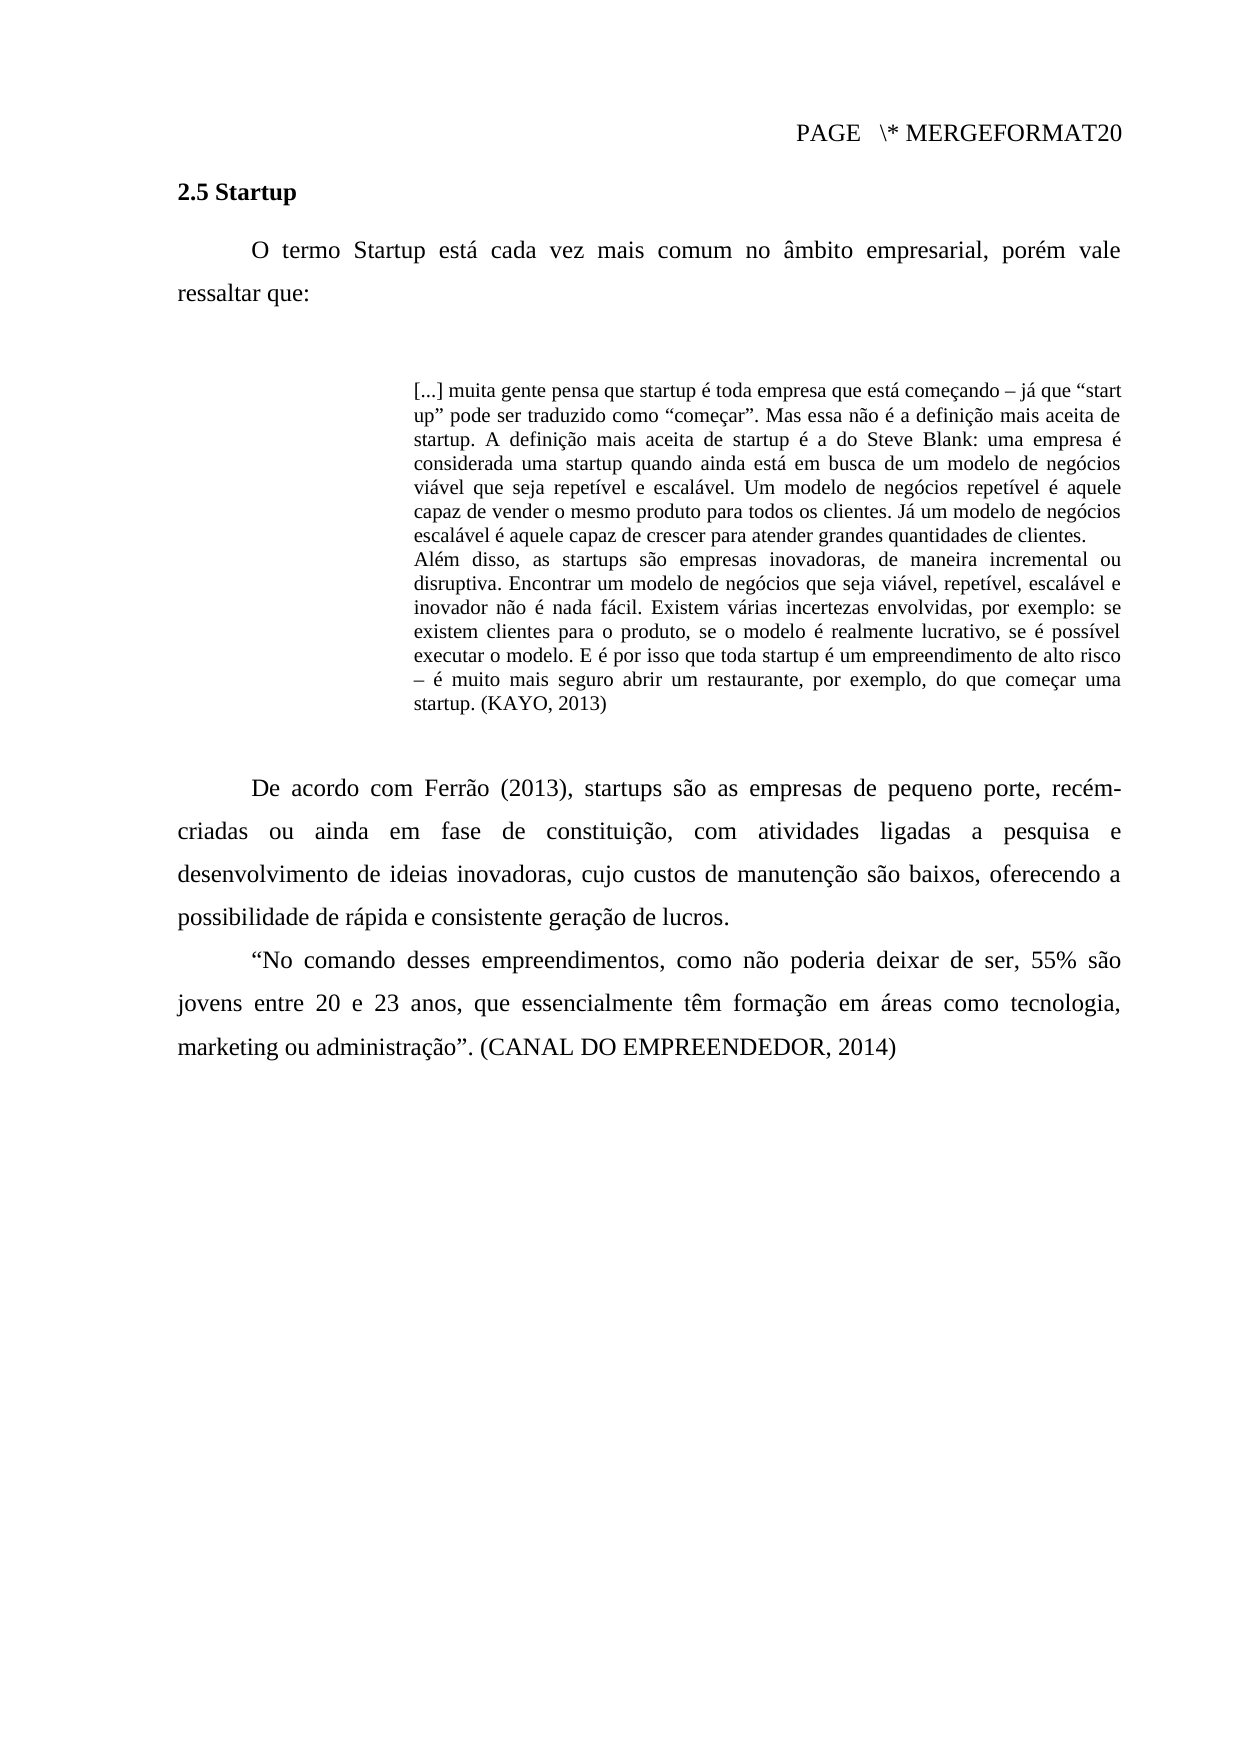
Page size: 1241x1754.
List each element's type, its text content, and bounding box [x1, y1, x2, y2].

text O termo Startup está cada vez mais comum no âmbito empresarial, porém vale ressaltar que: [177, 235, 1122, 307]
subtitle Startup [177, 177, 1122, 206]
text Além disso, as startups são empresas inovadoras, de maneira incremental ou disruptiva. Encontrar um modelo de negócios que seja viável, repetível, escalável e inovador não é nada fácil. Existem várias incertezas envolvidas, por exemplo: se existem clientes para o produto, se o modelo é realmente lucrativo, se é possível executar o modelo. E é por isso que toda startup é um empreendimento de alto risco – é muito mais seguro abrir um restaurante, por exemplo, do que começar uma startup. (KAYO, 2013) [413, 547, 1122, 715]
text “No comando desses empreendimentos, como não poderia deixar de ser, 55% são jovens entre 20 e 23 anos, que essencialmente têm formação em áreas como tecnologia, marketing ou administração”. (CANAL DO EMPREENDEDOR, 2014) [177, 945, 1122, 1060]
text De acordo com Ferrão (2013), startups são as empresas de pequeno porte, recém-criadas ou ainda em fase de constituição, com atividades ligadas a pesquisa e desenvolvimento de ideias inovadoras, cujo custos de manutenção são baixos, oferecendo a possibilidade de rápida e consistente geração de lucros. [177, 773, 1122, 931]
text [...] muita gente pensa que startup é toda empresa que está começando – já que “start up” pode ser traduzido como “começar”. Mas essa não é a definição mais aceita de startup. A definição mais aceita de startup é a do Steve Blank: uma empresa é considerada uma startup quando ainda está em busca de um modelo de negócios viável que seja repetível e escalável. Um modelo de negócios repetível é aquele capaz de vender o mesmo produto para todos os clientes. Já um modelo de negócios escalável é aquele capaz de crescer para atender grandes quantidades de clientes. [413, 378, 1122, 547]
